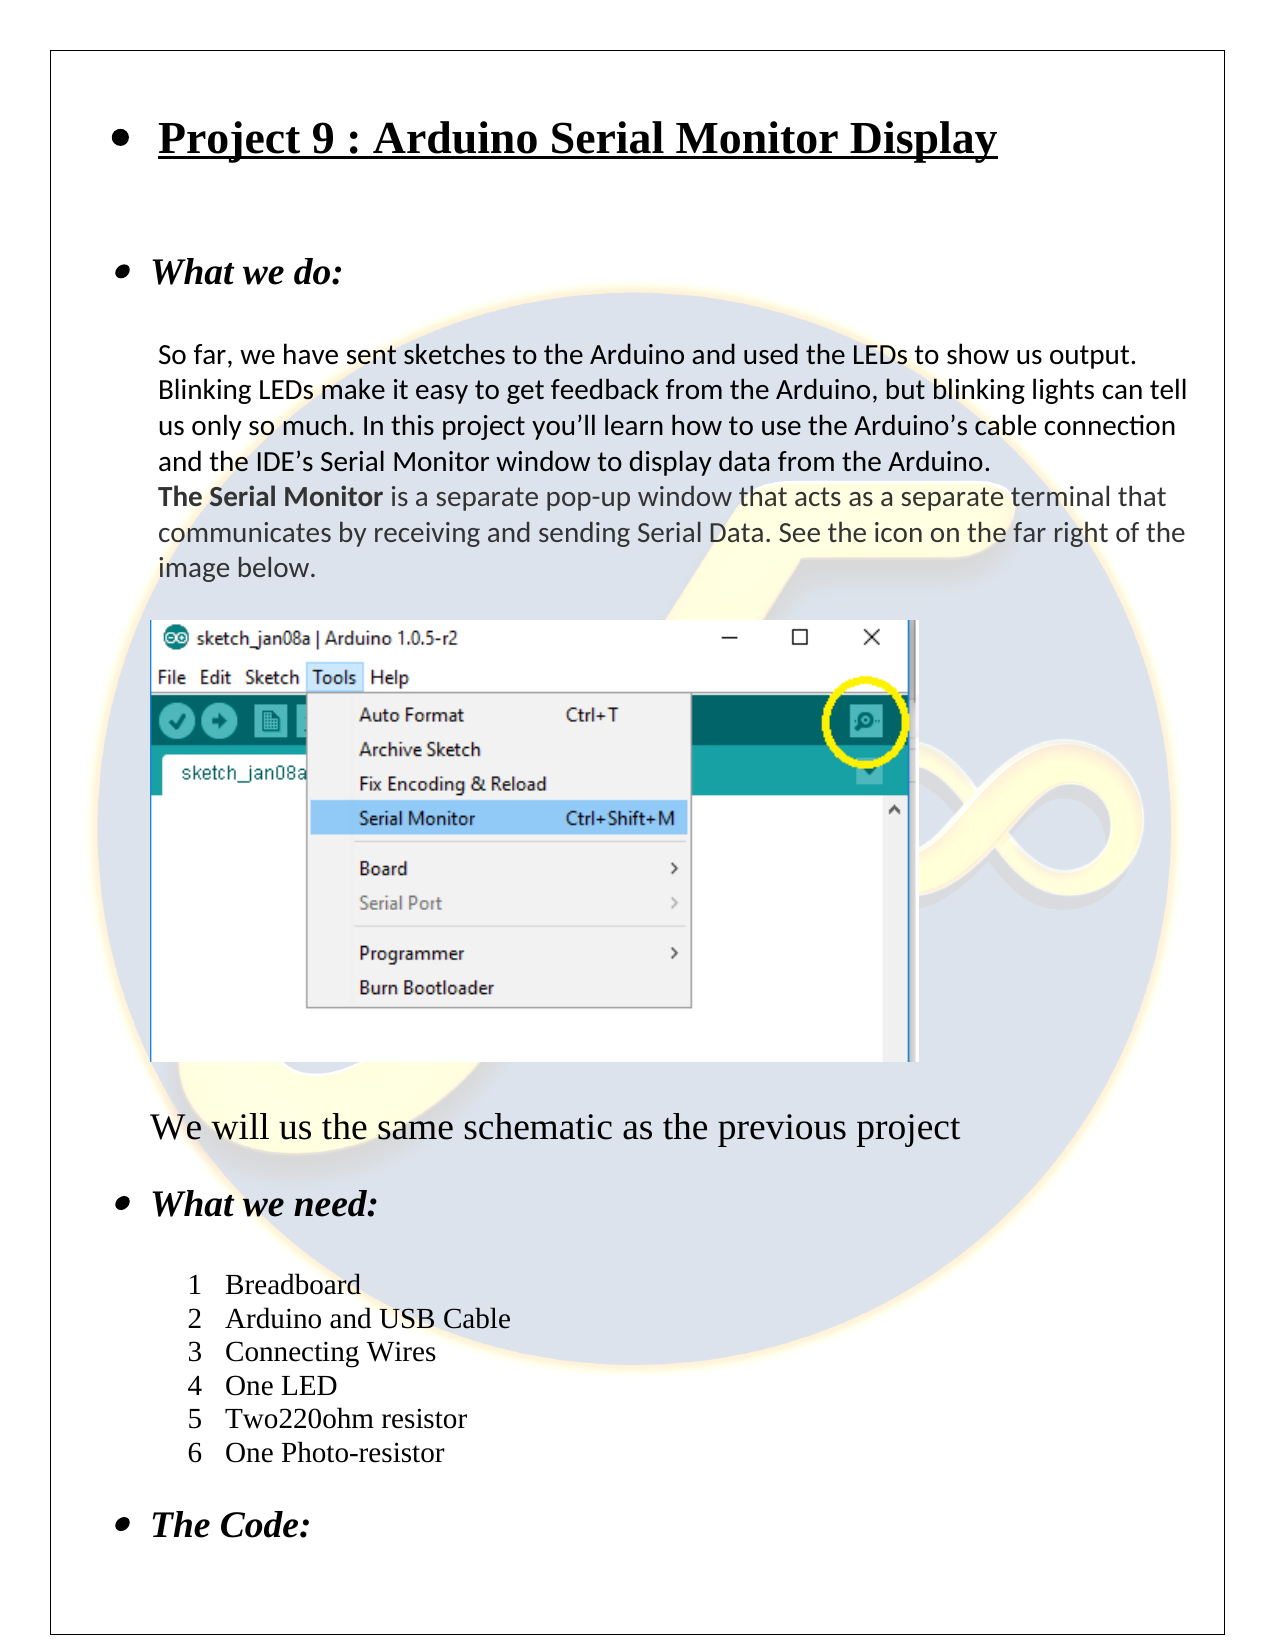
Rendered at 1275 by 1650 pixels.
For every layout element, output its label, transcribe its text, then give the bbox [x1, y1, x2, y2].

list One Photo-resistor [187, 1435, 1200, 1469]
list Breadboard [187, 1267, 1200, 1301]
list The Serial Monitor is a separate pop-up window that acts as a separate terminal that communicates by receiving and sending Serial Data. See the icon on the far right of the image below. [158, 478, 1200, 585]
list We will us the same schematic as the previous project [150, 1104, 1200, 1148]
list Connecting Wires [187, 1334, 1200, 1368]
picture [150, 620, 919, 1062]
list Project 9 : Arduino Serial Monitor Display [112, 111, 1200, 163]
list What we do: [112, 249, 1200, 293]
list So far, we have sent sketches to the Arduino and used the LEDs to show us output. Blinking LEDs make it easy to get feedback from the Arduino, but blinking lights can tell us only so much. In this project you’ll learn how to use the Arduino’s cable connection and the IDE’s Serial Monitor window to display data from the Arduino. [158, 336, 1200, 478]
list Two220ohm resistor [187, 1402, 1200, 1435]
list Arduino and USB Cable [187, 1301, 1200, 1334]
list One LED [187, 1368, 1200, 1402]
list The Code: [112, 1502, 1200, 1545]
list What we need: [112, 1181, 1200, 1224]
